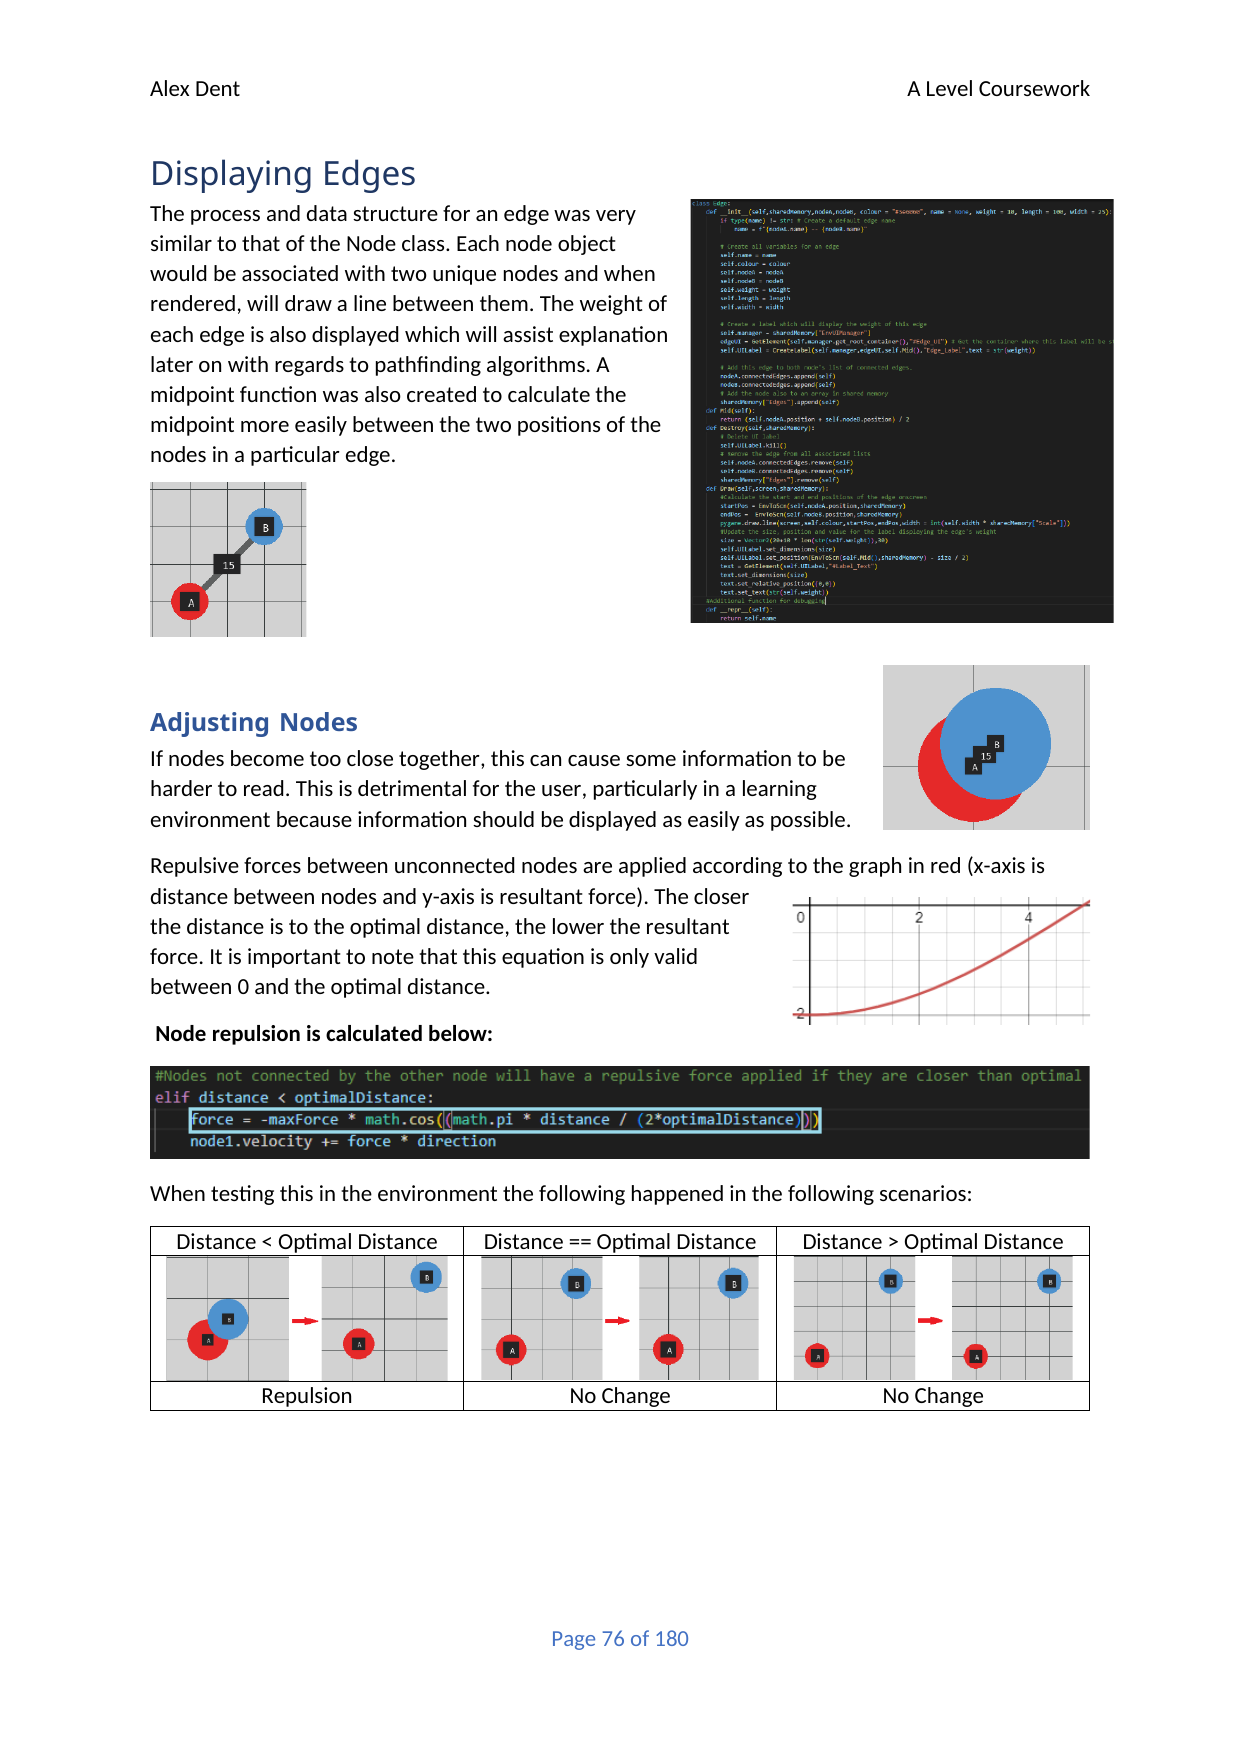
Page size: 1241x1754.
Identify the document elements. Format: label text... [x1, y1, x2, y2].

picture [166, 1256, 448, 1381]
picture [150, 1066, 1090, 1159]
table_cell [777, 1256, 1089, 1381]
table_cell [464, 1256, 776, 1381]
text If nodes become too close together, this can cause some information to be harder to read. This is detrimental for the user, particularly in a learning environment because information should be displayed as easily as possible. [150, 744, 1090, 833]
table_cell No Change [464, 1382, 776, 1410]
table_header Distance < Optimal Distance [151, 1227, 463, 1255]
text Repulsive forces between unconnected nodes are applied according to the graph in red (x-axis is distance between nodes and y-axis is resultant force). The closer the distance is to the optimal distance, the lower the resultant force. It is important to note that this equation is only valid between 0 and the optimal distance. [150, 852, 1090, 1001]
picture [883, 665, 1090, 830]
table_header Distance > Optimal Distance [777, 1227, 1089, 1255]
subtitle Adjusting Nodes [150, 487, 1090, 741]
picture [150, 482, 307, 637]
table_cell [151, 1256, 166, 1381]
picture [690, 199, 1114, 623]
table_cell No Change [777, 1382, 1089, 1410]
subtitle Displaying Edges [150, 150, 1090, 195]
text Node repulsion is calculated below: [150, 1019, 1090, 1047]
table_cell Repulsion [151, 1382, 463, 1410]
table_header Distance == Optimal Distance [464, 1227, 776, 1255]
table_cell [448, 1256, 463, 1381]
picture [792, 897, 1091, 1025]
picture [481, 1256, 759, 1380]
picture [793, 1256, 1073, 1380]
text When testing this in the environment the following happened in the following scenarios: [150, 1159, 1090, 1207]
text The process and data structure for an edge was very similar to that of the Node class. Each node object would be associated with two unique nodes and when rendered, will draw a line between them. The weight of each edge is also displayed which will assist explanation later on with regards to pathfinding algorithms. A midpoint function was also created to calculate the midpoint more easily between the two positions of the nodes in a particular edge. [150, 199, 690, 469]
